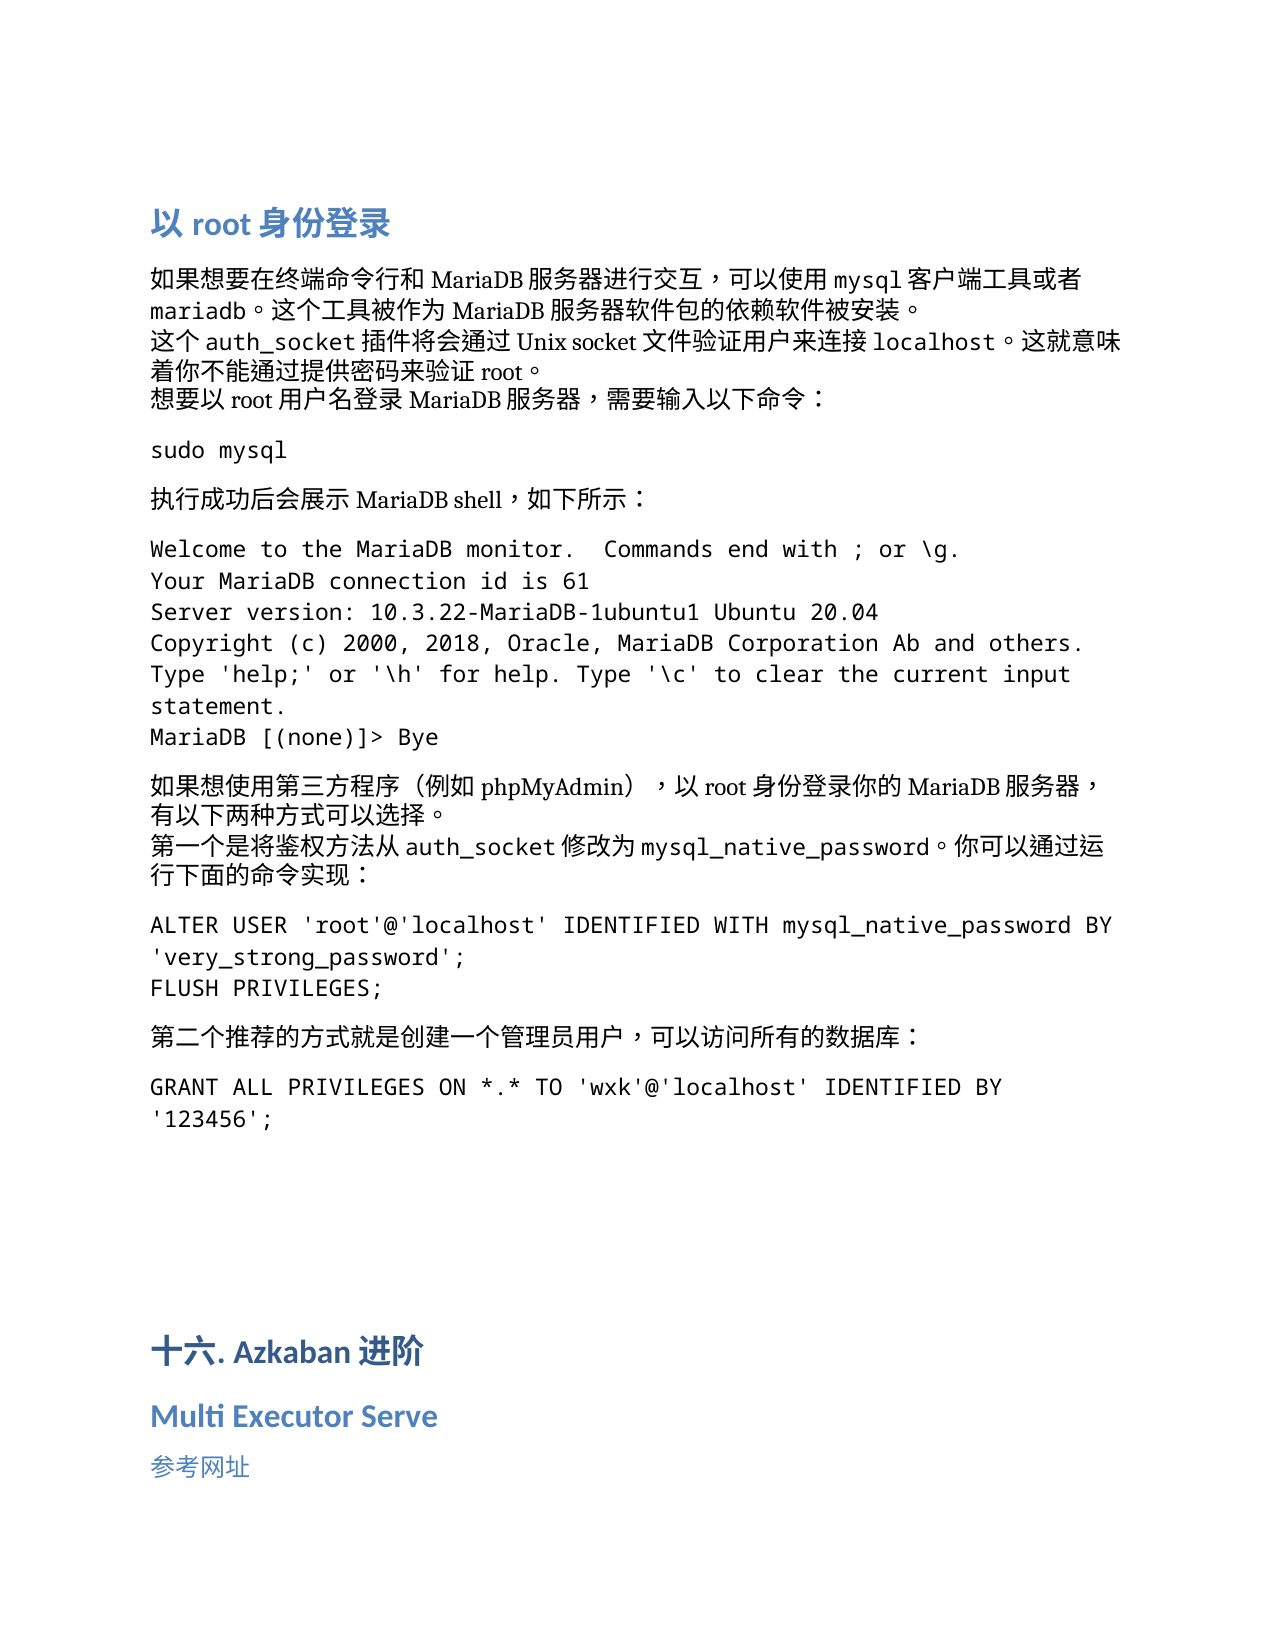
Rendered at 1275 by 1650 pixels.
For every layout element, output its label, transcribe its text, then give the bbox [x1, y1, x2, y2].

text Welcome to the MariaDB monitor. Commands end with ; or \g. Your MariaDB connection id is 61 Server version: 10.3.22-MariaDB-1ubuntu1 Ubuntu 20.04 Copyright (c) 2000, 2018, Oracle, MariaDB Corporation Ab and others. Type 'help;' or '\h' for help. Type '\c' to clear the current input statement. MariaDB [(none)]> Bye [150, 533, 1125, 752]
subtitle 以 root 身份登录 [150, 199, 1125, 245]
text sudo mysql [150, 434, 1125, 465]
text 参考网址 [150, 1454, 1125, 1483]
text 如果想要在终端命令行和 MariaDB 服务器进行交互，可以使用mysql客户端工具或者mariadb。这个工具被作为 MariaDB 服务器软件包的依赖软件被安装。 这个auth_socket插件将会通过 Unix socket 文件验证用户来连接localhost。这就意味着你不能通过提供密码来验证 root。 想要以 root 用户名登录 MariaDB 服务器，需要输入以下命令： [150, 264, 1125, 415]
text 执行成功后会展示 MariaDB shell，如下所示： [150, 486, 1125, 514]
text 如果想使用第三方程序（例如 phpMyAdmin），以 root 身份登录你的 MariaDB 服务器，有以下两种方式可以选择。 第一个是将鉴权方法从auth_socket修改为mysql_native_password。你可以通过运行下面的命令实现： [150, 773, 1125, 890]
subtitle Multi Executor Serve [150, 1394, 1125, 1435]
subtitle 十六. Azkaban进阶 [150, 1328, 1125, 1374]
text GRANT ALL PRIVILEGES ON *.* TO 'wxk'@'localhost' IDENTIFIED BY '123456'; [150, 1071, 1125, 1134]
text ALTER USER 'root'@'localhost' IDENTIFIED WITH mysql_native_password BY 'very_strong_password'; FLUSH PRIVILEGES; [150, 909, 1125, 1003]
text 第二个推荐的方式就是创建一个管理员用户，可以访问所有的数据库： [150, 1024, 1125, 1052]
